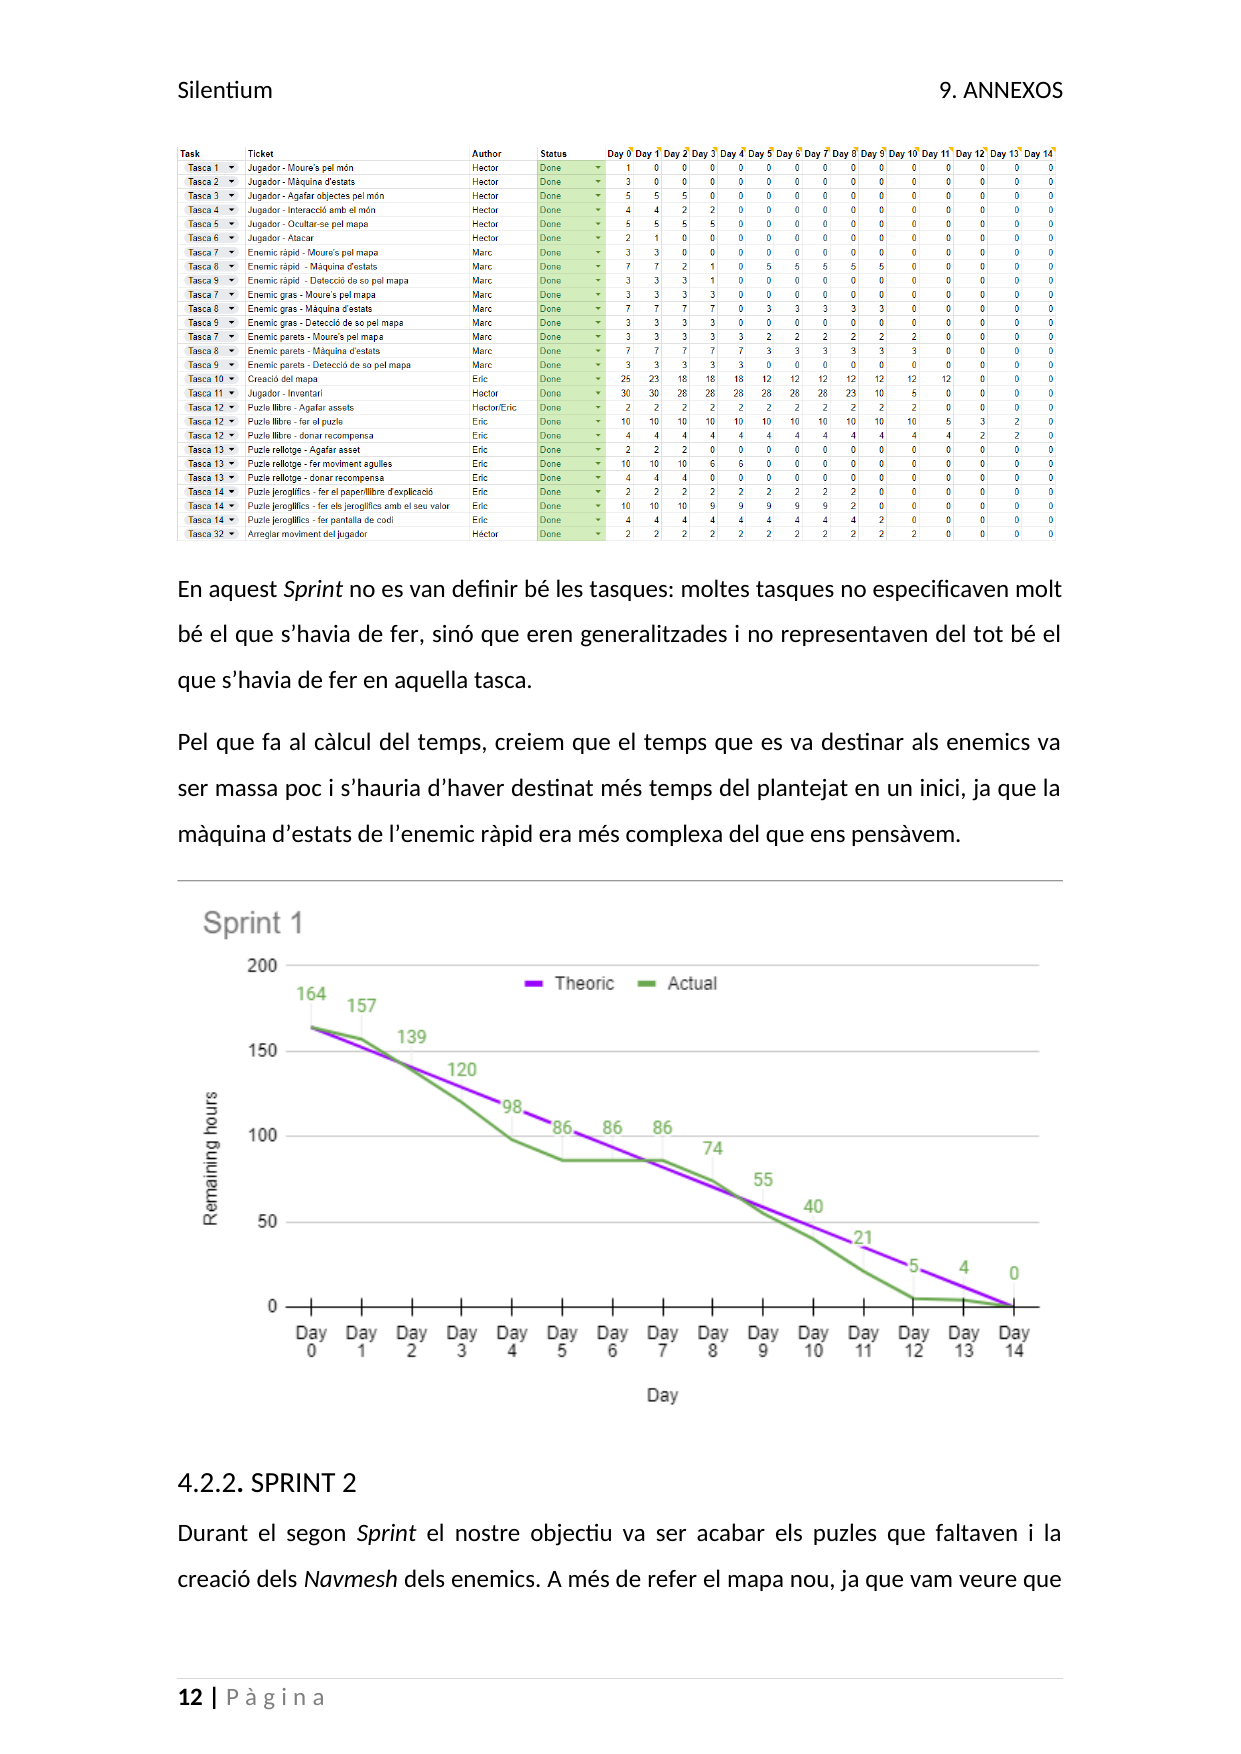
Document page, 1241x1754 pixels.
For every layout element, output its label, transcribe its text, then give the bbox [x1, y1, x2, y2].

text Pel que fa al càlcul del temps, creiem que el temps que es va destinar als enemics va ser massa poc i s’hauria d’haver destinat més temps del plantejat en un inici, ja que la màquina d’estats de l’enemic ràpid era més complexa del que ens pensàvem. [177, 727, 1063, 848]
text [177, 1518, 1063, 1594]
picture [177, 880, 1063, 1433]
subtitle 4.2.2. SPRINT 2 [177, 1464, 1063, 1500]
picture [177, 147, 1056, 541]
text En aquest Sprint no es van definir bé les tasques: moltes tasques no especificaven molt bé el que s’havia de fer, sinó que eren generalitzades i no representaven del tot bé el que s’havia de fer en aquella tasca. [177, 573, 1063, 695]
